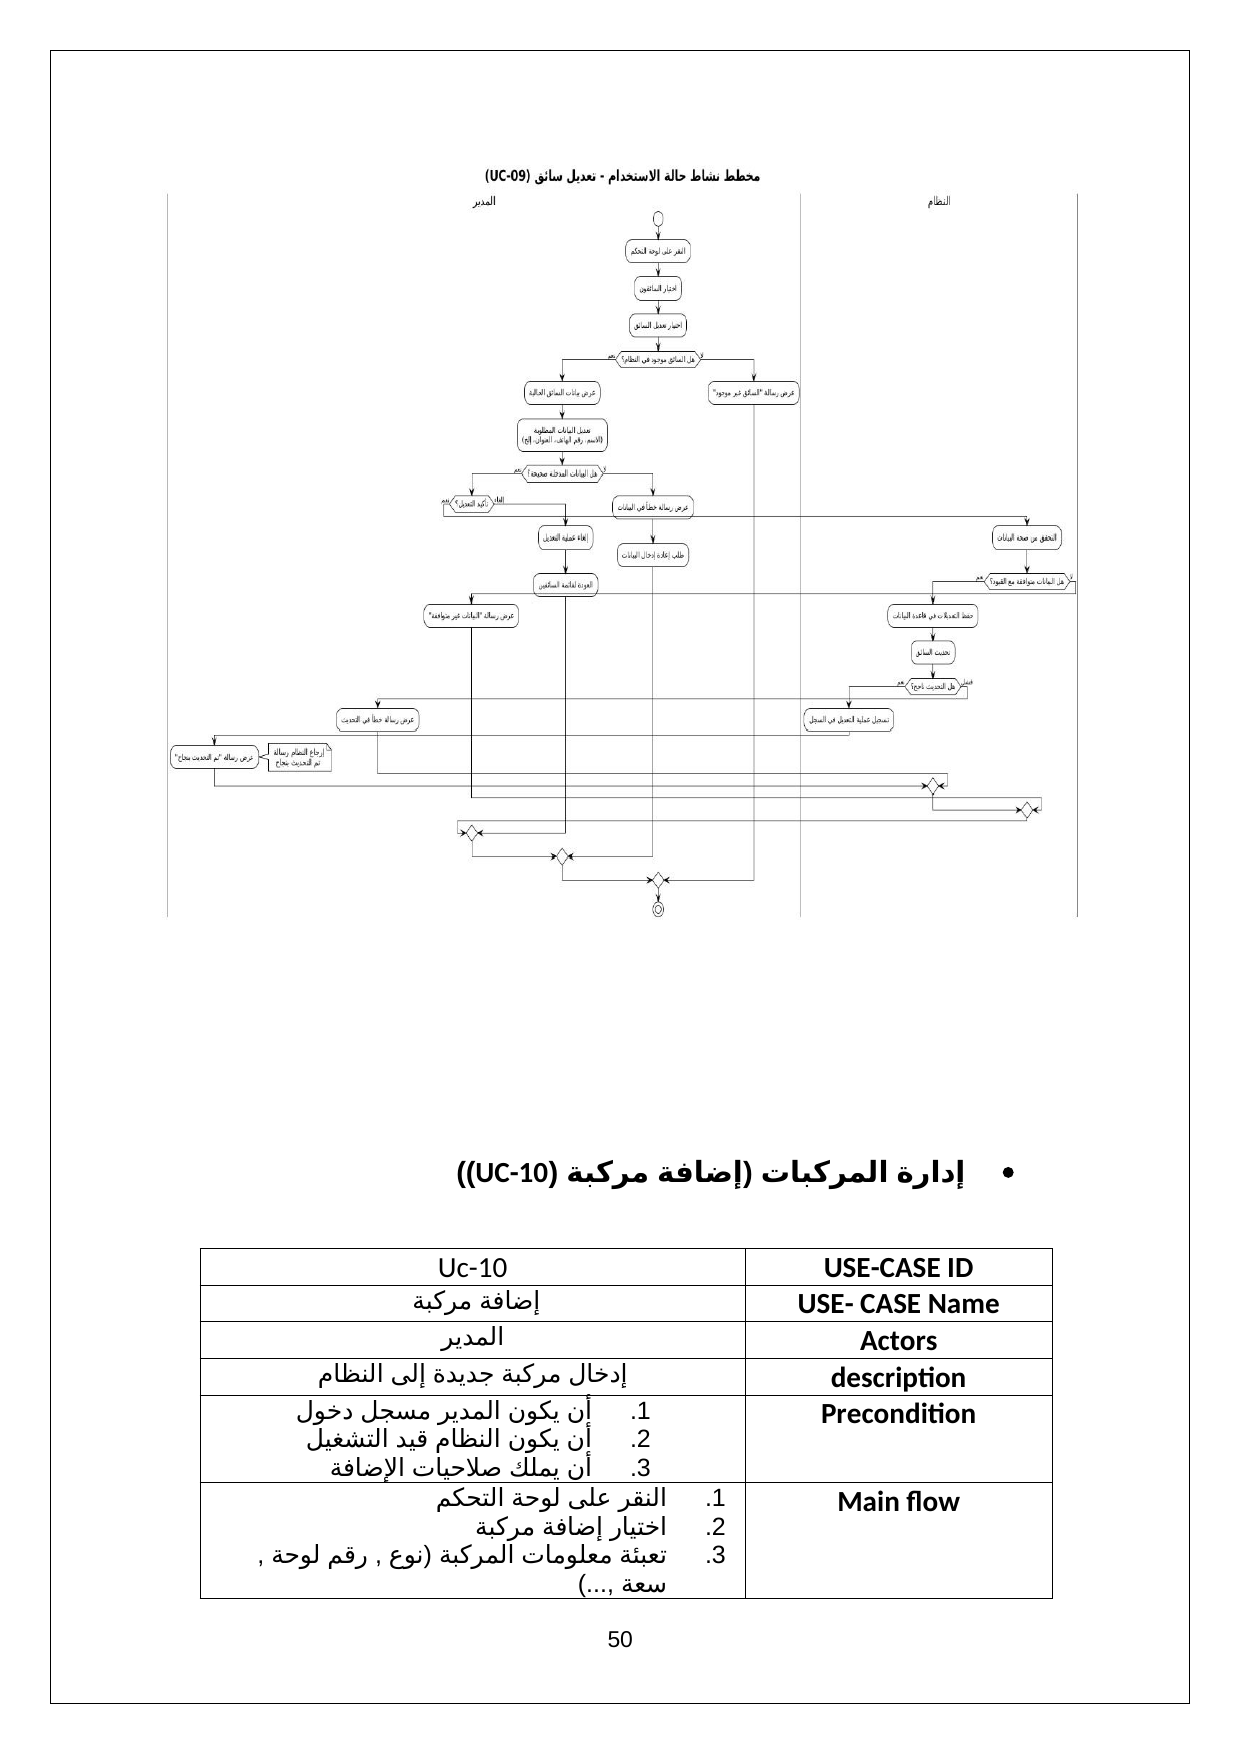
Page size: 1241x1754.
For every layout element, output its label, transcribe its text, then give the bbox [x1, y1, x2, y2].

table_cell Main flow [746, 1483, 1052, 1598]
picture [162, 157, 1083, 922]
table_cell description [746, 1359, 1052, 1394]
table_cell المدير [201, 1322, 745, 1358]
table_header USE-CASE ID [746, 1249, 1052, 1284]
table_cell USE- CASE Name [746, 1286, 1052, 1321]
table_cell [201, 1483, 745, 1598]
table_cell Precondition [746, 1396, 1052, 1482]
table_cell إدخال مركبة جديدة إلى النظام [201, 1359, 745, 1394]
table_cell أن يكون المدير مسجل دخول أن يكون النظام قيد التشغيل أن يملك صلاحيات الإضافة [201, 1396, 745, 1482]
list إدارة المركبات (إضافة مركبة (UC-10)) [187, 1154, 1003, 1190]
table_cell إضافة مركبة [201, 1286, 745, 1321]
table_cell Actors [746, 1322, 1052, 1358]
table_header Uc-10 [201, 1249, 745, 1284]
